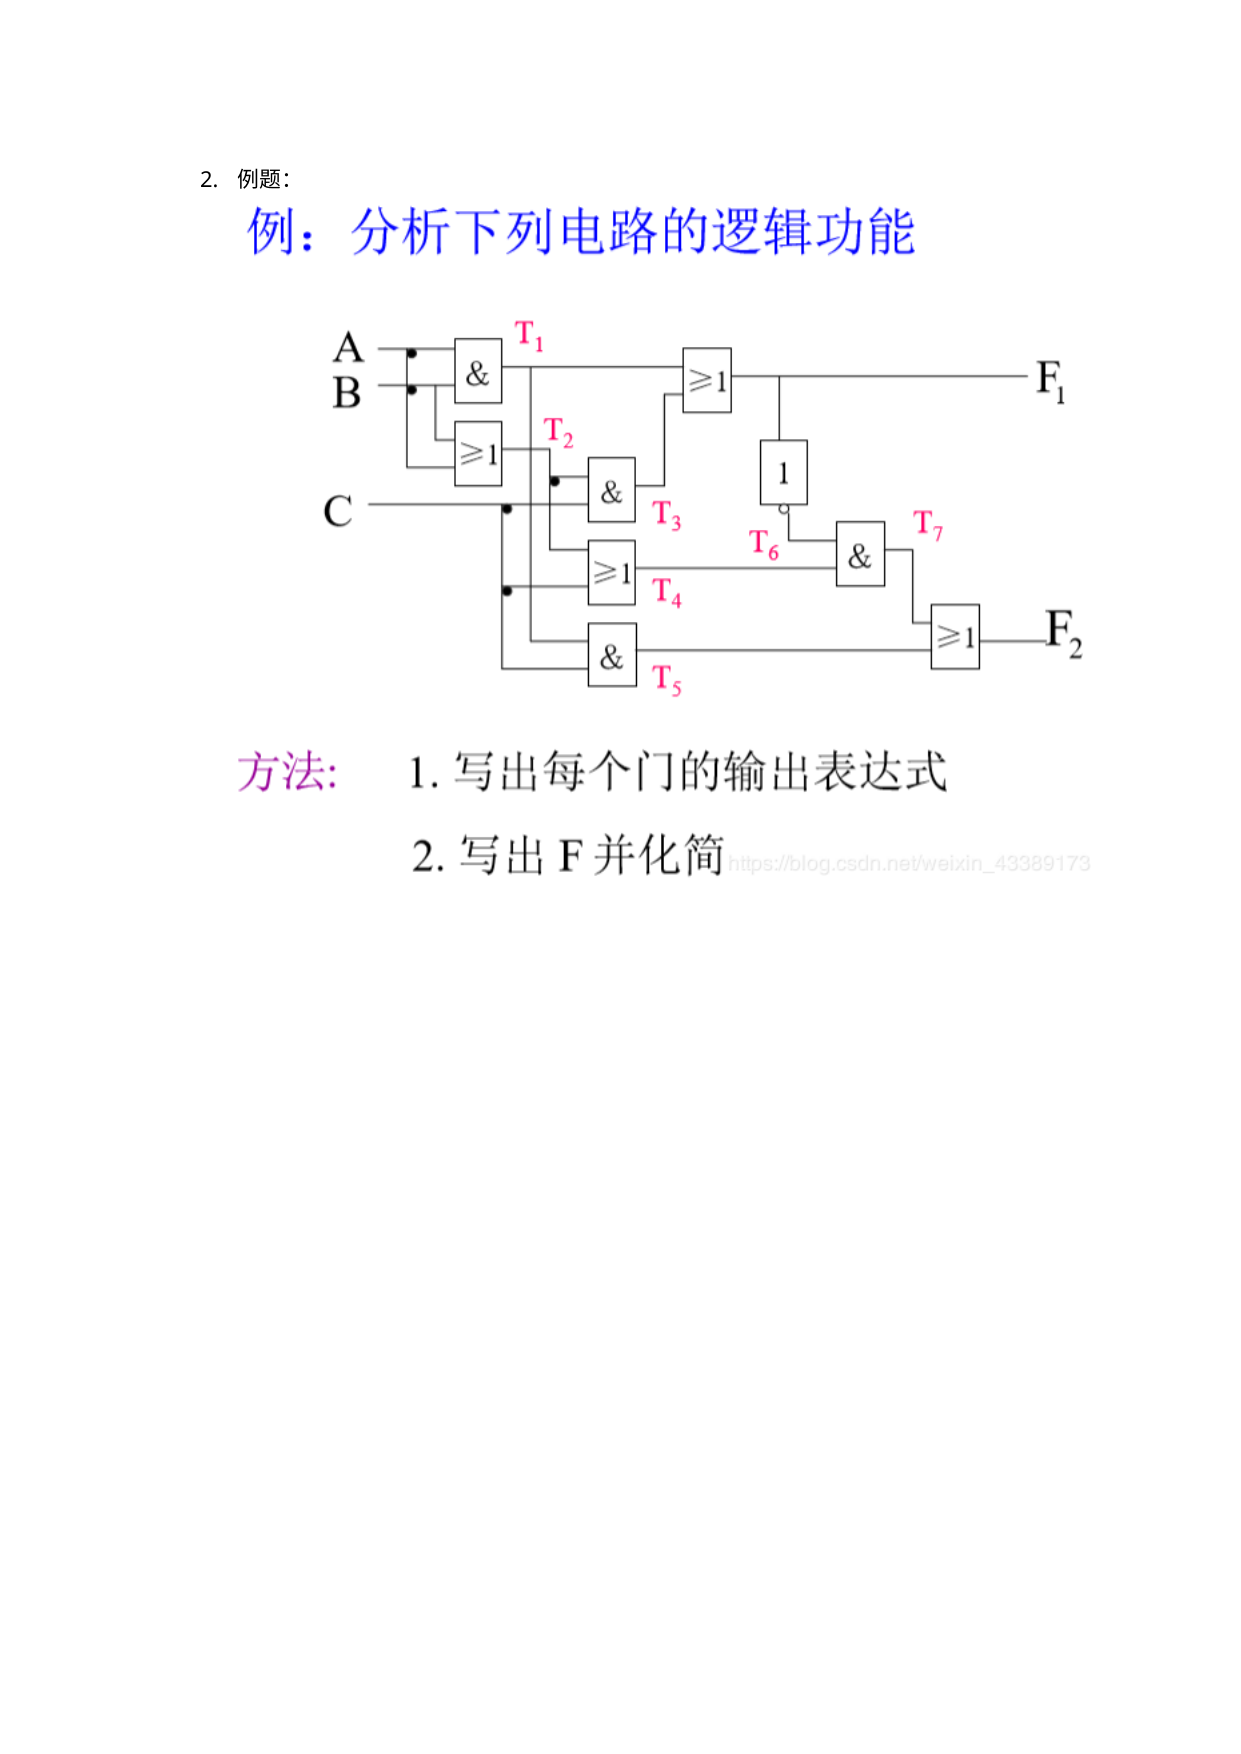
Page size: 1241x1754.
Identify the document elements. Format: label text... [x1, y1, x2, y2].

picture [237, 194, 1103, 888]
